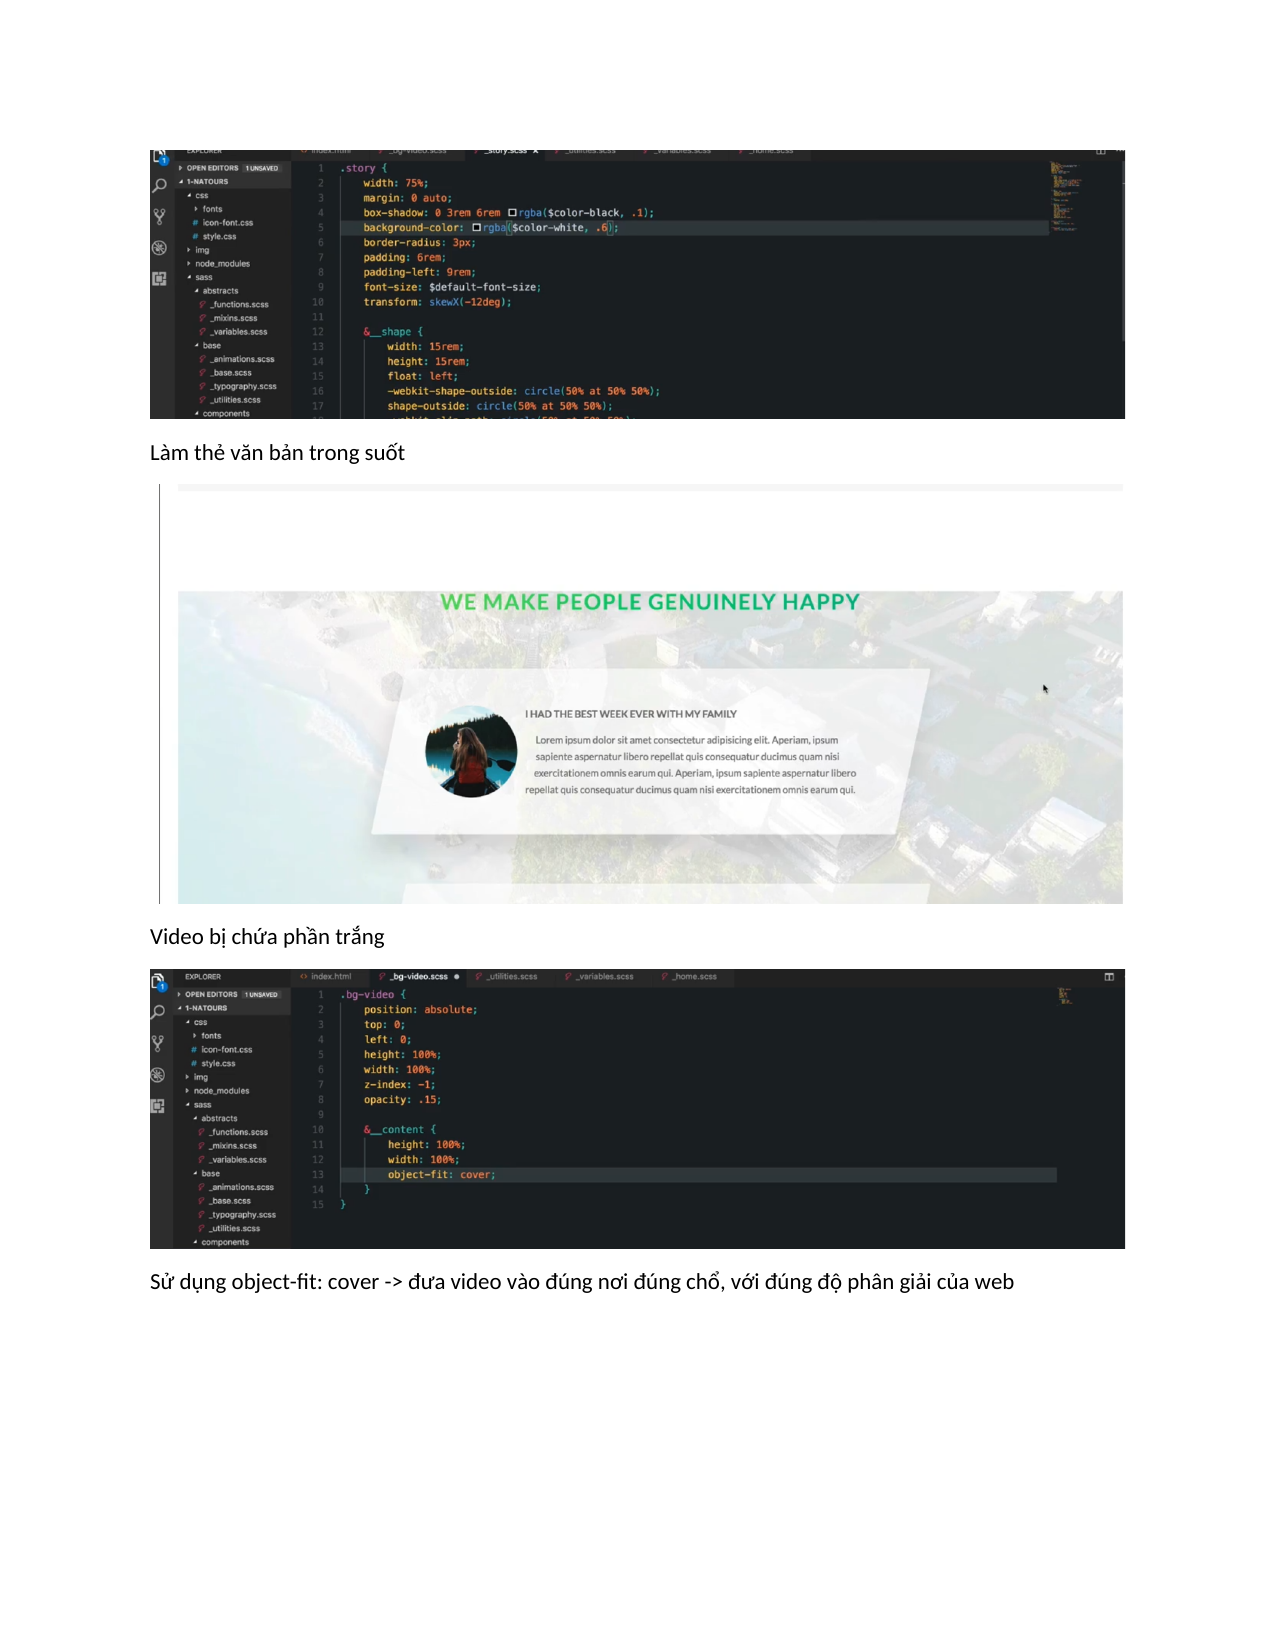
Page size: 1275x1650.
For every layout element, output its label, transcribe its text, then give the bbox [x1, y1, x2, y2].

text Làm thẻ văn bản trong suốt [150, 438, 1125, 466]
picture [150, 150, 1125, 419]
picture [150, 484, 1125, 904]
text Video bị chứa phần trắng [150, 922, 1125, 951]
picture [150, 969, 1125, 1249]
text Sử dụng object-fit: cover -> đưa video vào đúng nơi đúng chổ, với đúng độ phân giải của web [150, 1267, 1125, 1295]
